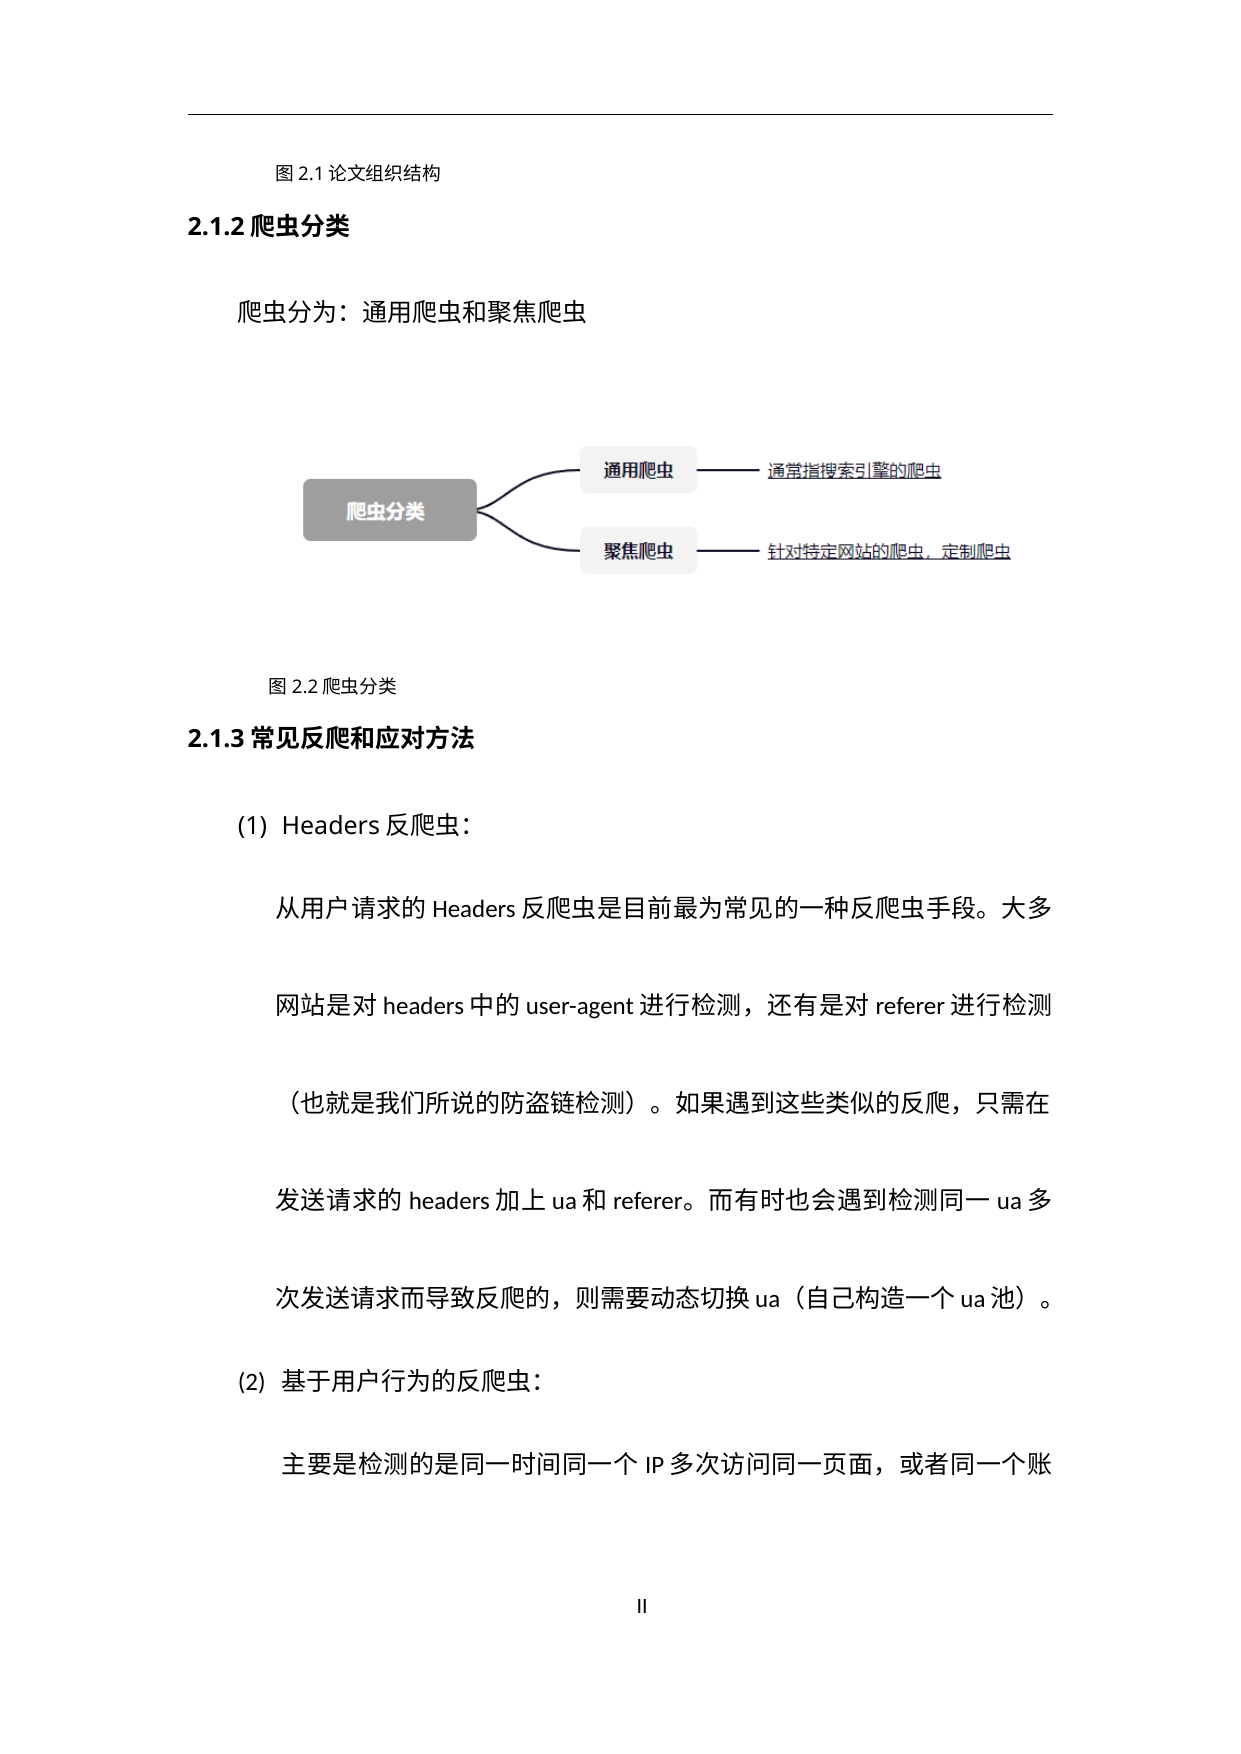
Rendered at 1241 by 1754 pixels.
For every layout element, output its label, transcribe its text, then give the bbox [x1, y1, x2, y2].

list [281, 1430, 1053, 1495]
list 基于用户行为的反爬虫： [238, 1347, 1053, 1412]
subtitle 2.1.2爬虫分类 [187, 192, 1053, 257]
text 图 2.2爬虫分类 [231, 669, 1053, 701]
list Headers反爬虫： [238, 791, 1053, 856]
list 从用户请求的Headers反爬虫是目前最为常见的一种反爬虫手段。大多网站是对headers中的user-agent进行检测，还有是对referer进行检测（也就是我们所说的防盗链检测）。如果遇到这些类似的反爬，只需在发送请求的headers加上ua和referer。而有时也会遇到检测同一ua多次发送请求而导致反爬的，则需要动态切换ua（自己构造一个ua池）。 [275, 874, 1053, 1329]
subtitle 2.1.3常见反爬和应对方法 [187, 704, 1053, 769]
text 图 2.1论文组织结构 [231, 156, 1053, 188]
picture [237, 361, 1074, 636]
text 爬虫分为：通用爬虫和聚焦爬虫 [187, 278, 1053, 343]
